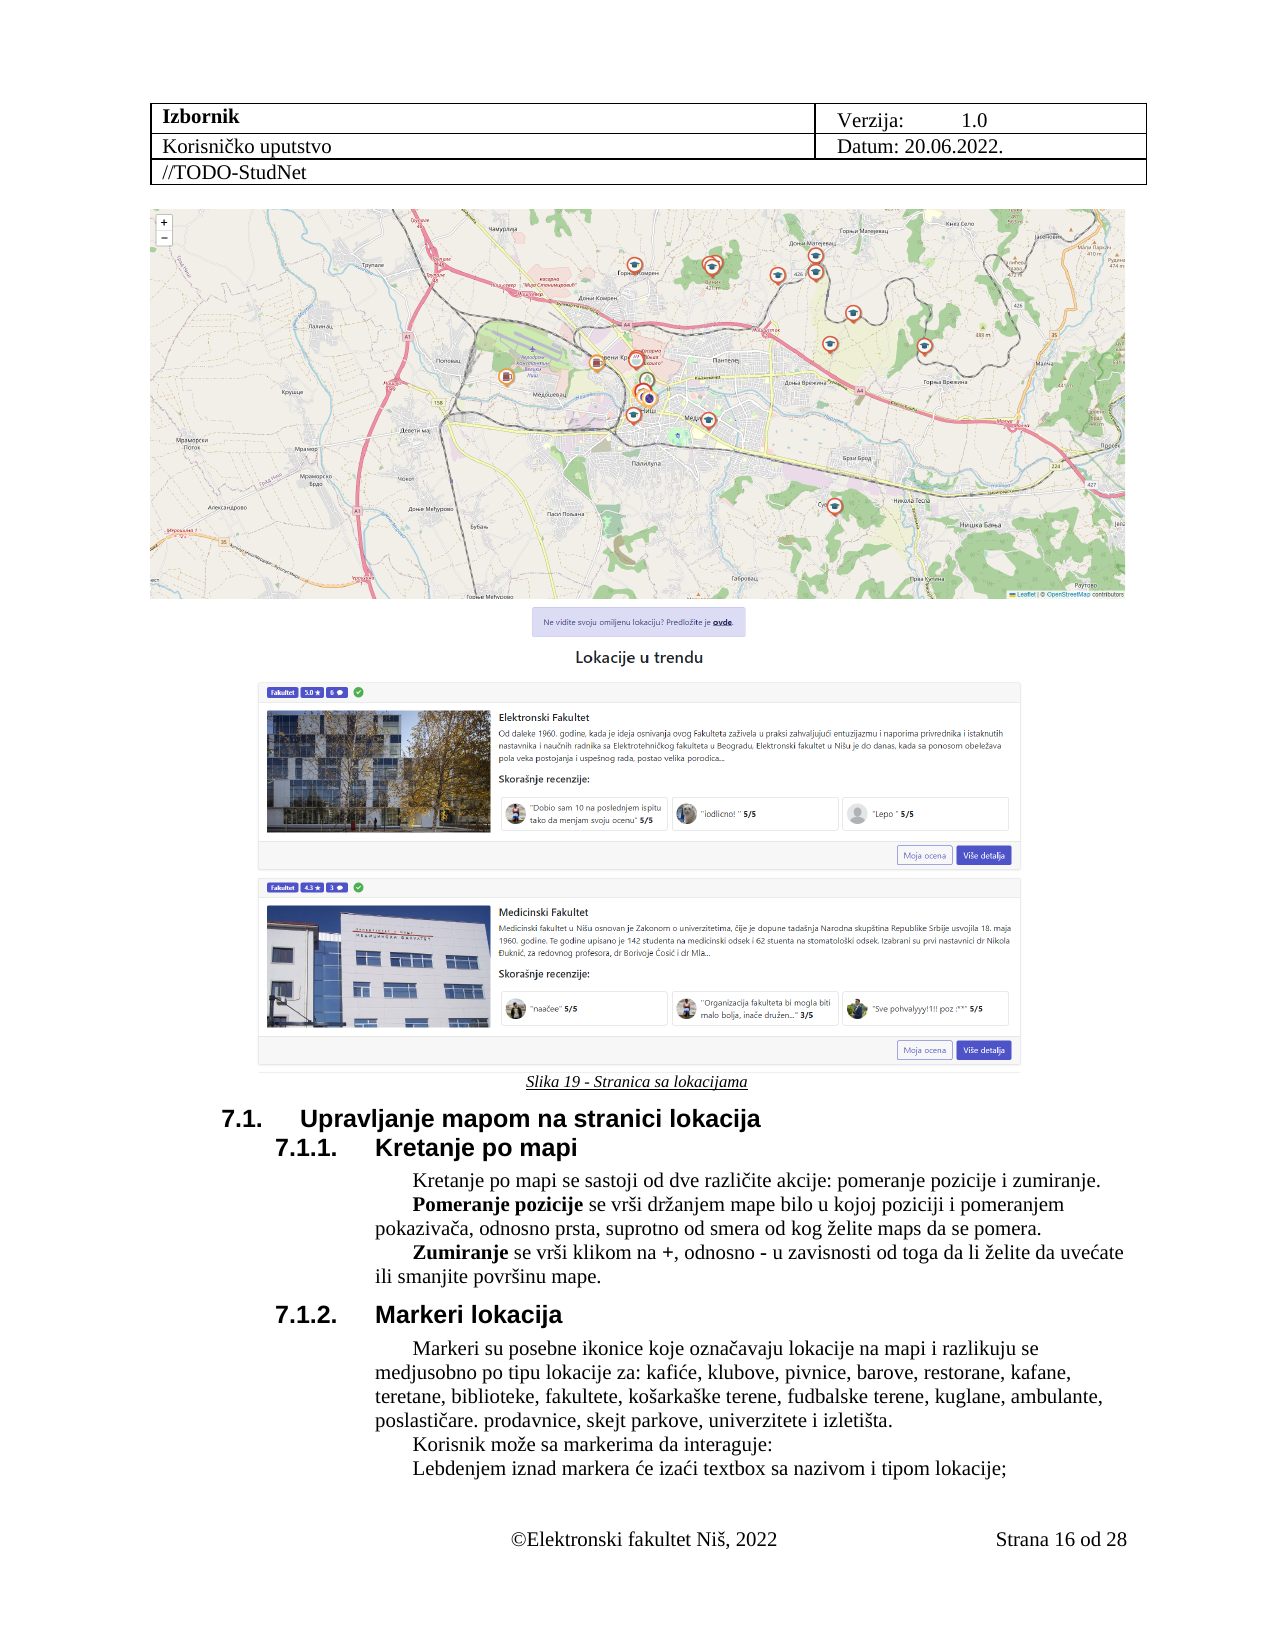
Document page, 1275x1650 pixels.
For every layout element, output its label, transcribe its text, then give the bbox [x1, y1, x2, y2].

subtitle Markeri lokacija [337, 1301, 1125, 1329]
text Markeri su posebne ikonice koje označavaju lokacije na mapi i razlikuju se medjusobno po tipu lokacije za: kafiće, klubove, pivnice, barove, restorane, kafane, teretane, biblioteke, fakultete, košarkaške terene, fudbalske terene, kuglane, ambulante, poslastičare. prodavnice, skejt parkove, univerzitete i izletišta. [375, 1336, 1125, 1432]
text Pomeranje pozicije se vrši držanjem mape bilo u kojoj poziciji i pomeranjem pokazivača, odnosno prsta, suprotno od smera od kog želite maps da se pomera. [375, 1192, 1125, 1240]
text Korisnik može sa markerima da interaguje: [375, 1432, 1125, 1456]
text Lebdenjem iznad markera će izaći textbox sa nazivom i tipom lokacije; [375, 1456, 1125, 1480]
text Slika 19 - Stranica sa lokacijama [150, 1073, 1125, 1091]
picture [150, 209, 1125, 1073]
subtitle Kretanje po mapi [337, 1133, 1125, 1161]
text Kretanje po mapi se sastoji od dve različite akcije: pomeranje pozicije i zumiranje. [375, 1168, 1125, 1192]
text Zumiranje se vrši klikom na +, odnosno - u zavisnosti od toga da li želite da uvećate ili smanjite površinu mape. [375, 1240, 1125, 1288]
subtitle Upravljanje mapom na stranici lokacija [263, 1104, 1125, 1133]
